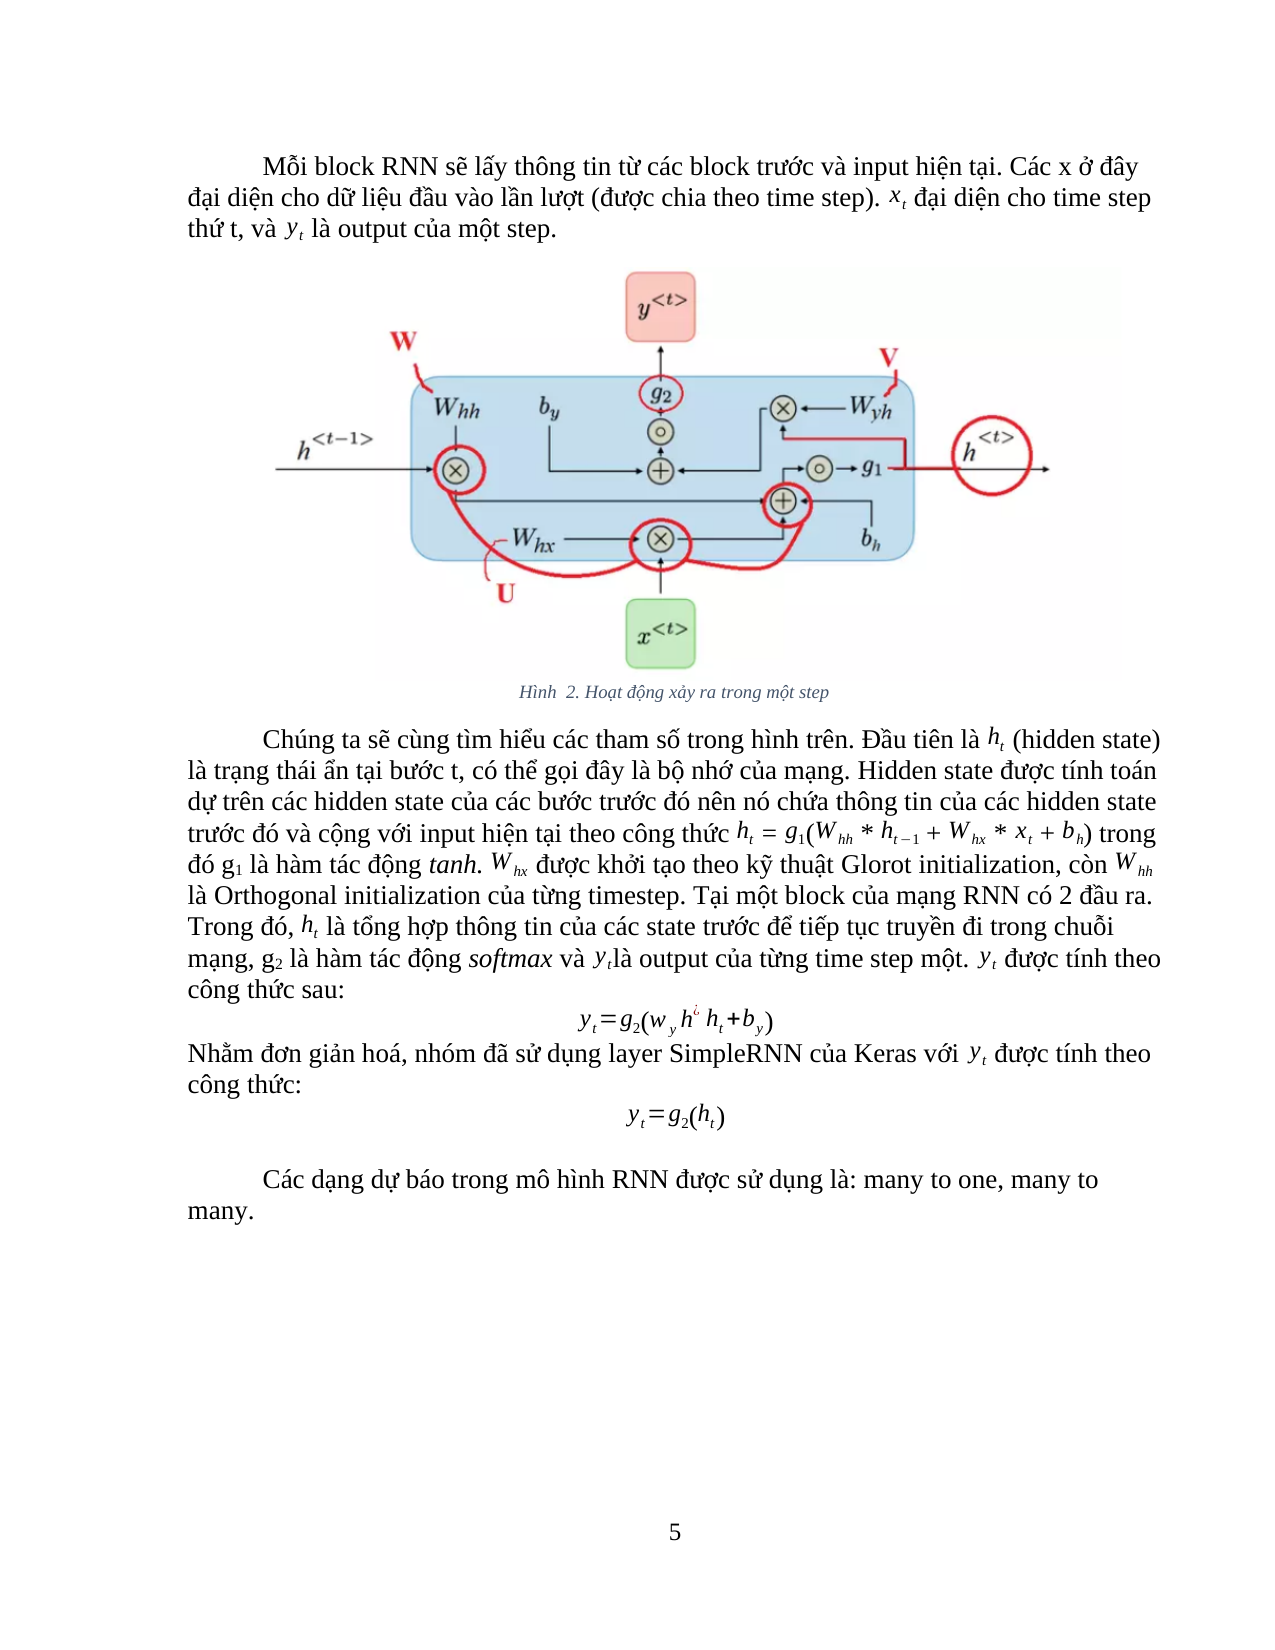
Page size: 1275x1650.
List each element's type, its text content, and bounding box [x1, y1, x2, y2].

text Chúng ta sẽ cùng tìm hiểu các tham số trong hình trên. Đầu tiên là (hidden state) là trạng thái ẩn tại bước t, có thể gọi đây là bộ nhớ của mạng. Hidden state được tính toán dự trên các hidden state của các bước trước đó nên nó chứa thông tin của các hidden state trước đó và cộng với input hiện tại theo công thức = ( * + * + ) trong đó g1 là hàm tác động tanh. được khởi tạo theo kỹ thuật Glorot initialization, còn là Orthogonal initialization của từng timestep. Tại một block của mạng RNN có 2 đầu ra. Trong đó, là tổng hợp thông tin của các state trước để tiếp tục truyền đi trong chuỗi mạng, g2 là hàm tác động softmax và là output của từng time step một. được tính theo công thức sau: [187, 723, 1162, 1004]
text Mỗi block RNN sẽ lấy thông tin từ các block trước và input hiện tại. Các x ở đây đại diện cho dữ liệu đầu vào lần lượt (được chia theo time step). ​ đại diện cho time step thứ t, và là output của một step. [187, 150, 1162, 244]
text () [187, 1099, 1162, 1132]
text Các dạng dự báo trong mô hình RNN được sử dụng là: many to one, many to many. [187, 1163, 1162, 1225]
text Hình 2. Hoạt động xảy ra trong một step [187, 681, 1162, 702]
picture [228, 243, 1122, 681]
text ( ) [187, 1004, 1162, 1037]
text Nhằm đơn giản hoá, nhóm đã sử dụng layer SimpleRNN của Keras với được tính theo công thức: [187, 1037, 1162, 1099]
